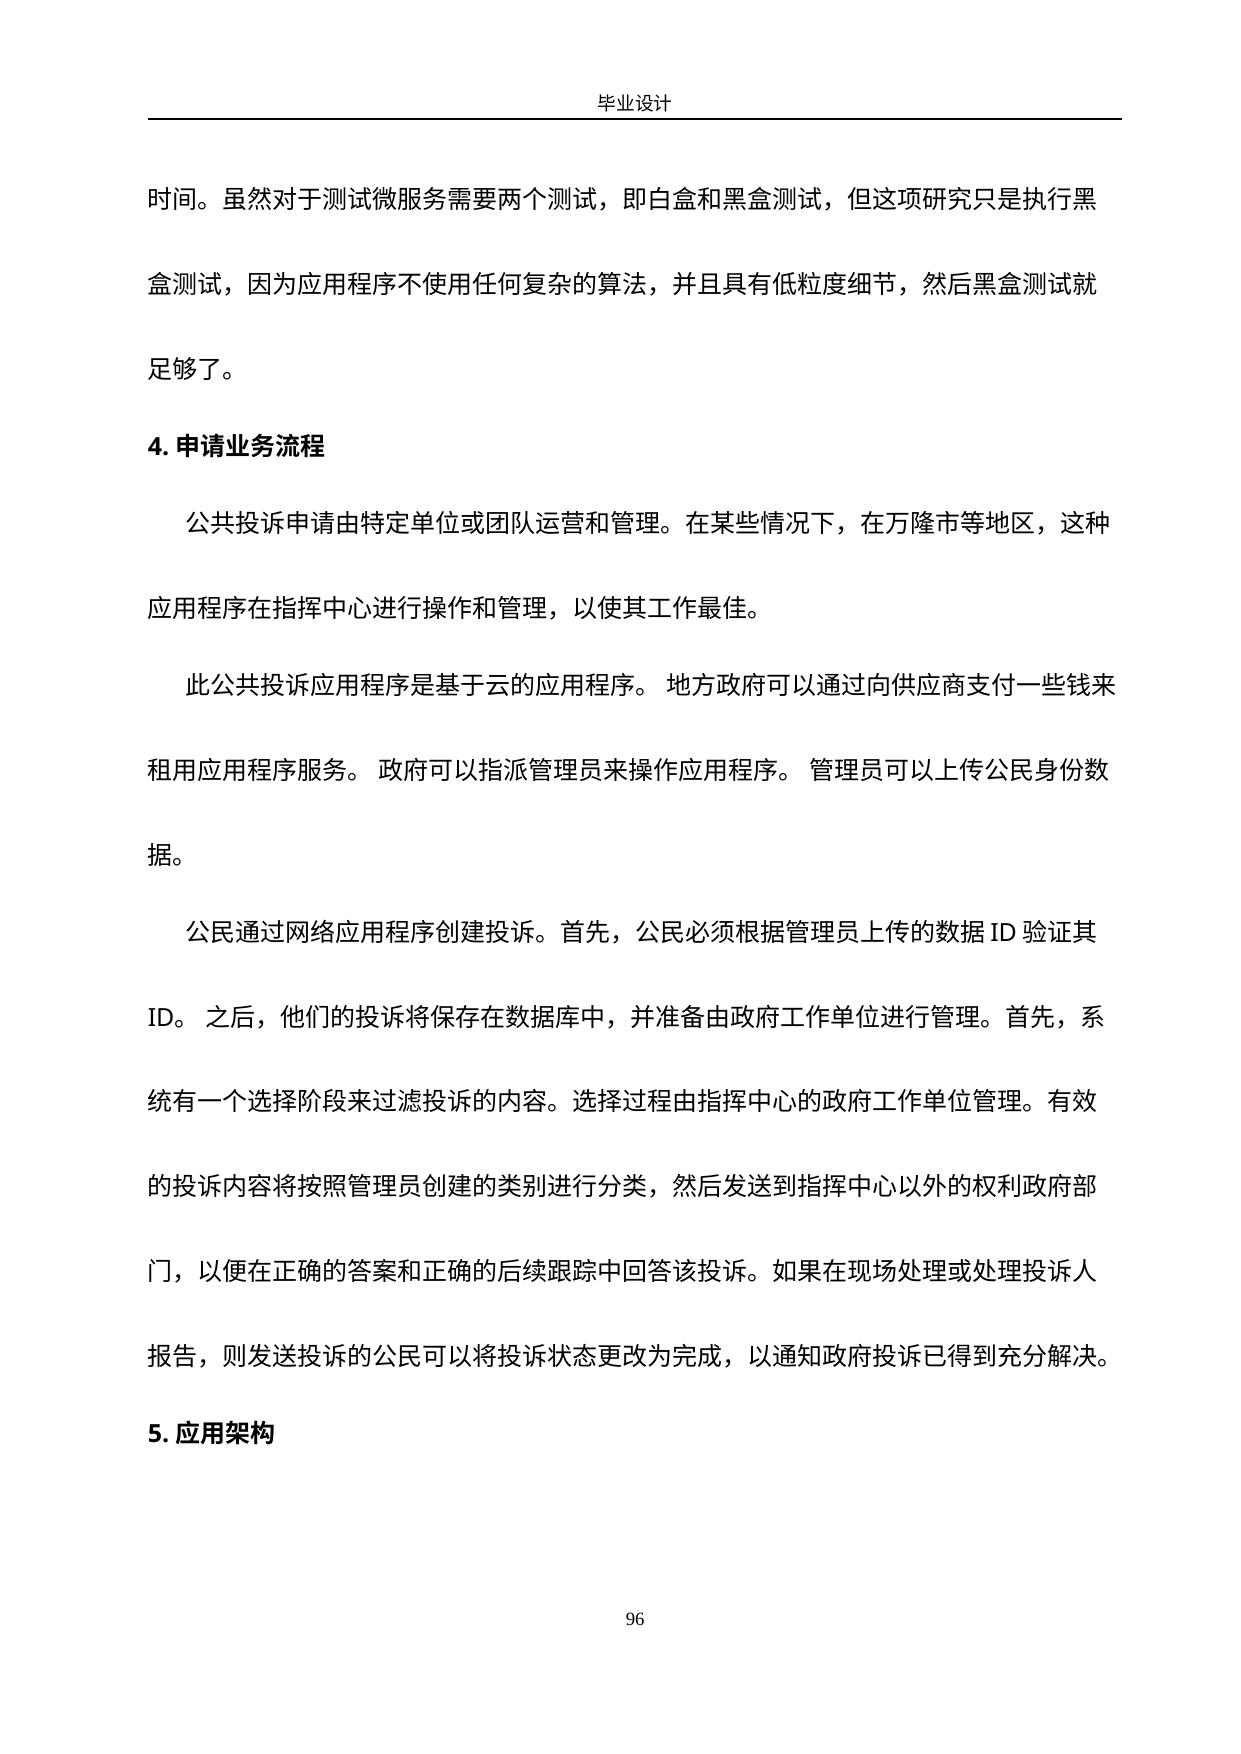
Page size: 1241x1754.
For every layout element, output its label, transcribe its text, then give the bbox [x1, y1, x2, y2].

list 应用架构 [148, 1398, 1122, 1466]
text 公共投诉申请由特定单位或团队运营和管理。在某些情况下，在万隆市等地区，这种应用程序在指挥中心进行操作和管理，以使其工作最佳。 [148, 488, 1122, 640]
list 申请业务流程 [148, 411, 1122, 478]
text 公民通过网络应用程序创建投诉。首先，公民必须根据管理员上传的数据ID验证其ID。 之后，他们的投诉将保存在数据库中，并准备由政府工作单位进行管理。首先，系统有一个选择阶段来过滤投诉的内容。选择过程由指挥中心的政府工作单位管理。有效的投诉内容将按照管理员创建的类别进行分类，然后发送到指挥中心以外的权利政府部门，以便在正确的答案和正确的后续跟踪中回答该投诉。如果在现场处理或处理投诉人报告，则发送投诉的公民可以将投诉状态更改为完成，以通知政府投诉已得到充分解决。 [148, 896, 1122, 1389]
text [148, 164, 1122, 402]
text 此公共投诉应用程序是基于云的应用程序。 地方政府可以通过向供应商支付一些钱来租用应用程序服务。 政府可以指派管理员来操作应用程序。 管理员可以上传公民身份数据。 [148, 649, 1122, 887]
